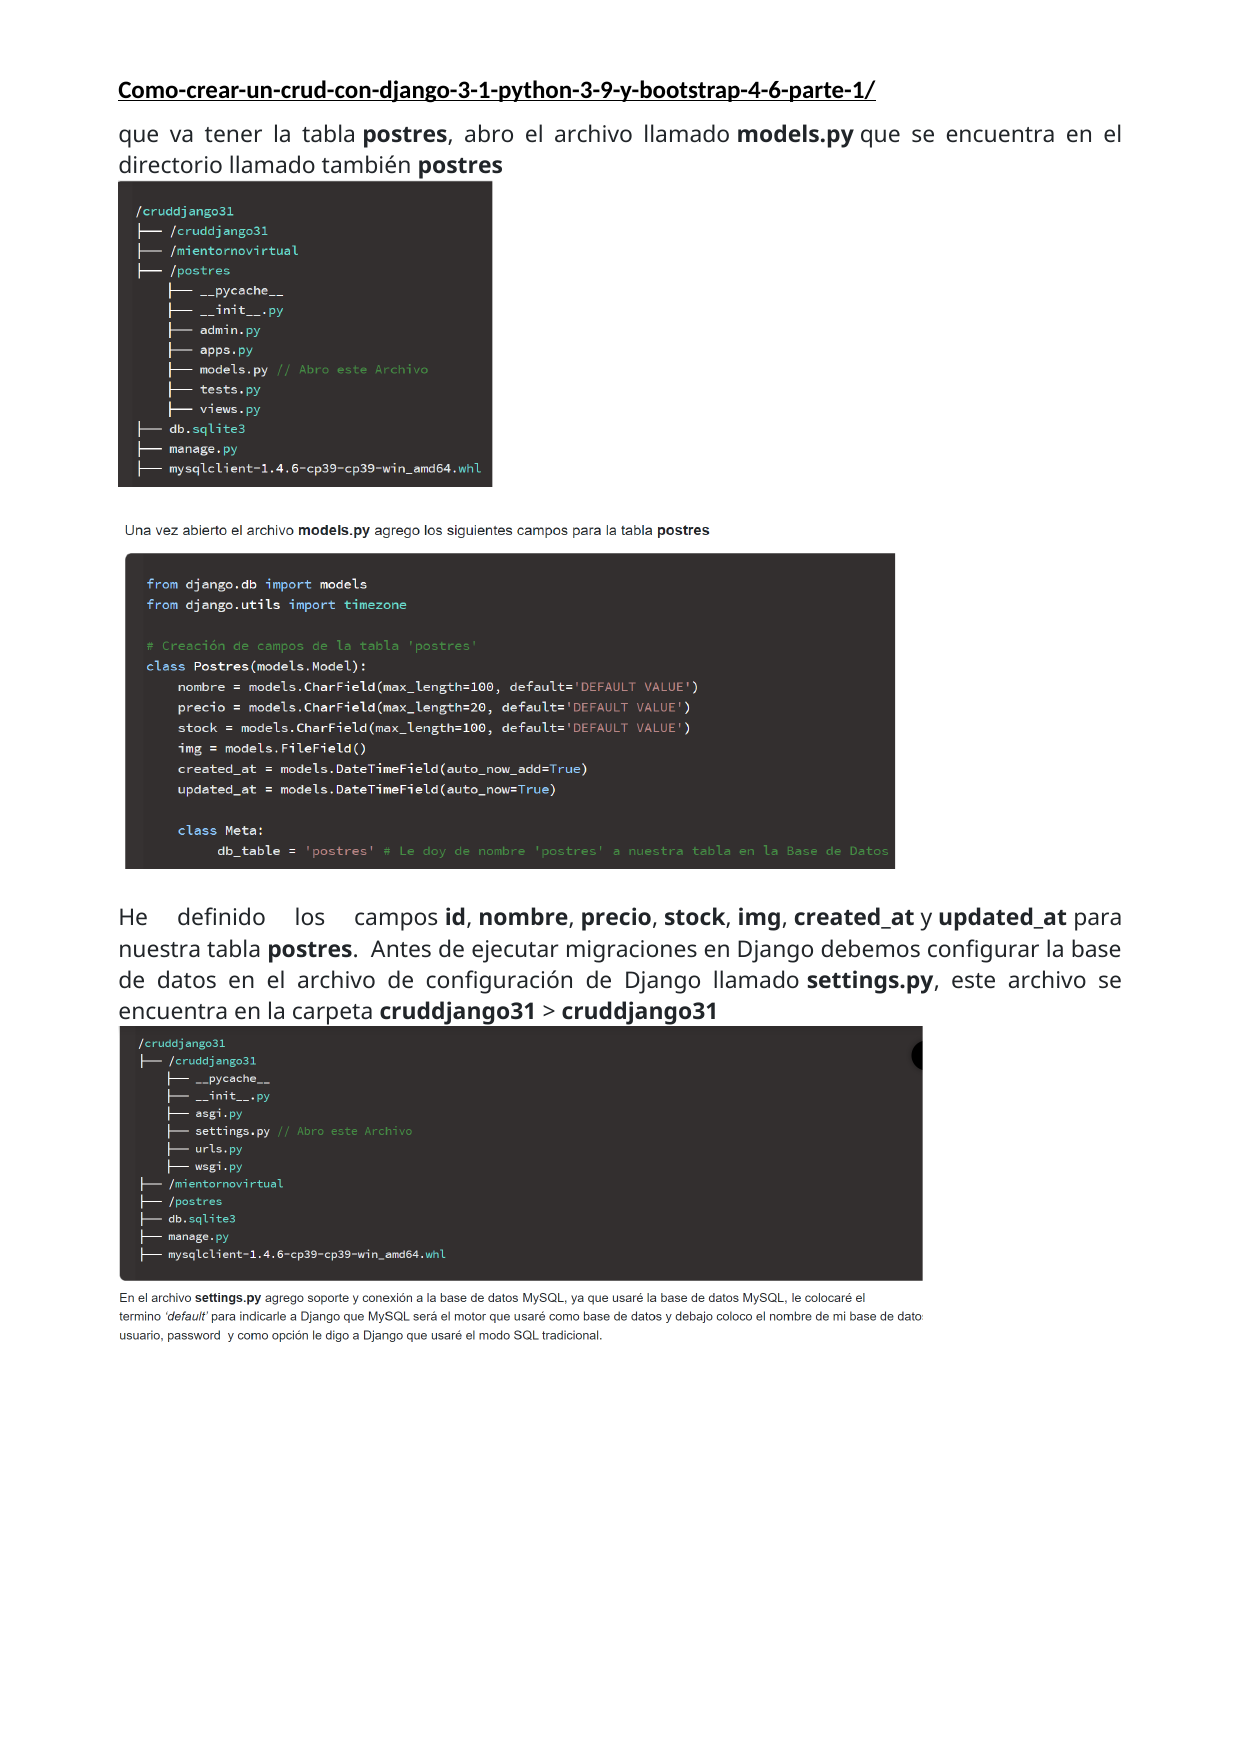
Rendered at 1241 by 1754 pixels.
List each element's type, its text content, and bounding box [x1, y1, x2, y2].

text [118, 118, 1122, 181]
picture [118, 1026, 923, 1347]
picture [118, 518, 895, 869]
picture [118, 180, 493, 487]
text He definido los campos id, nombre, precio, stock, img, created_at y updated_at para nuestra tabla postres. Antes de ejecutar migraciones en Django debemos configurar la base de datos en el archivo de configuración de Django llamado settings.py, este archivo se encuentra en la carpeta cruddjango31 > cruddjango31 [118, 901, 1122, 1026]
